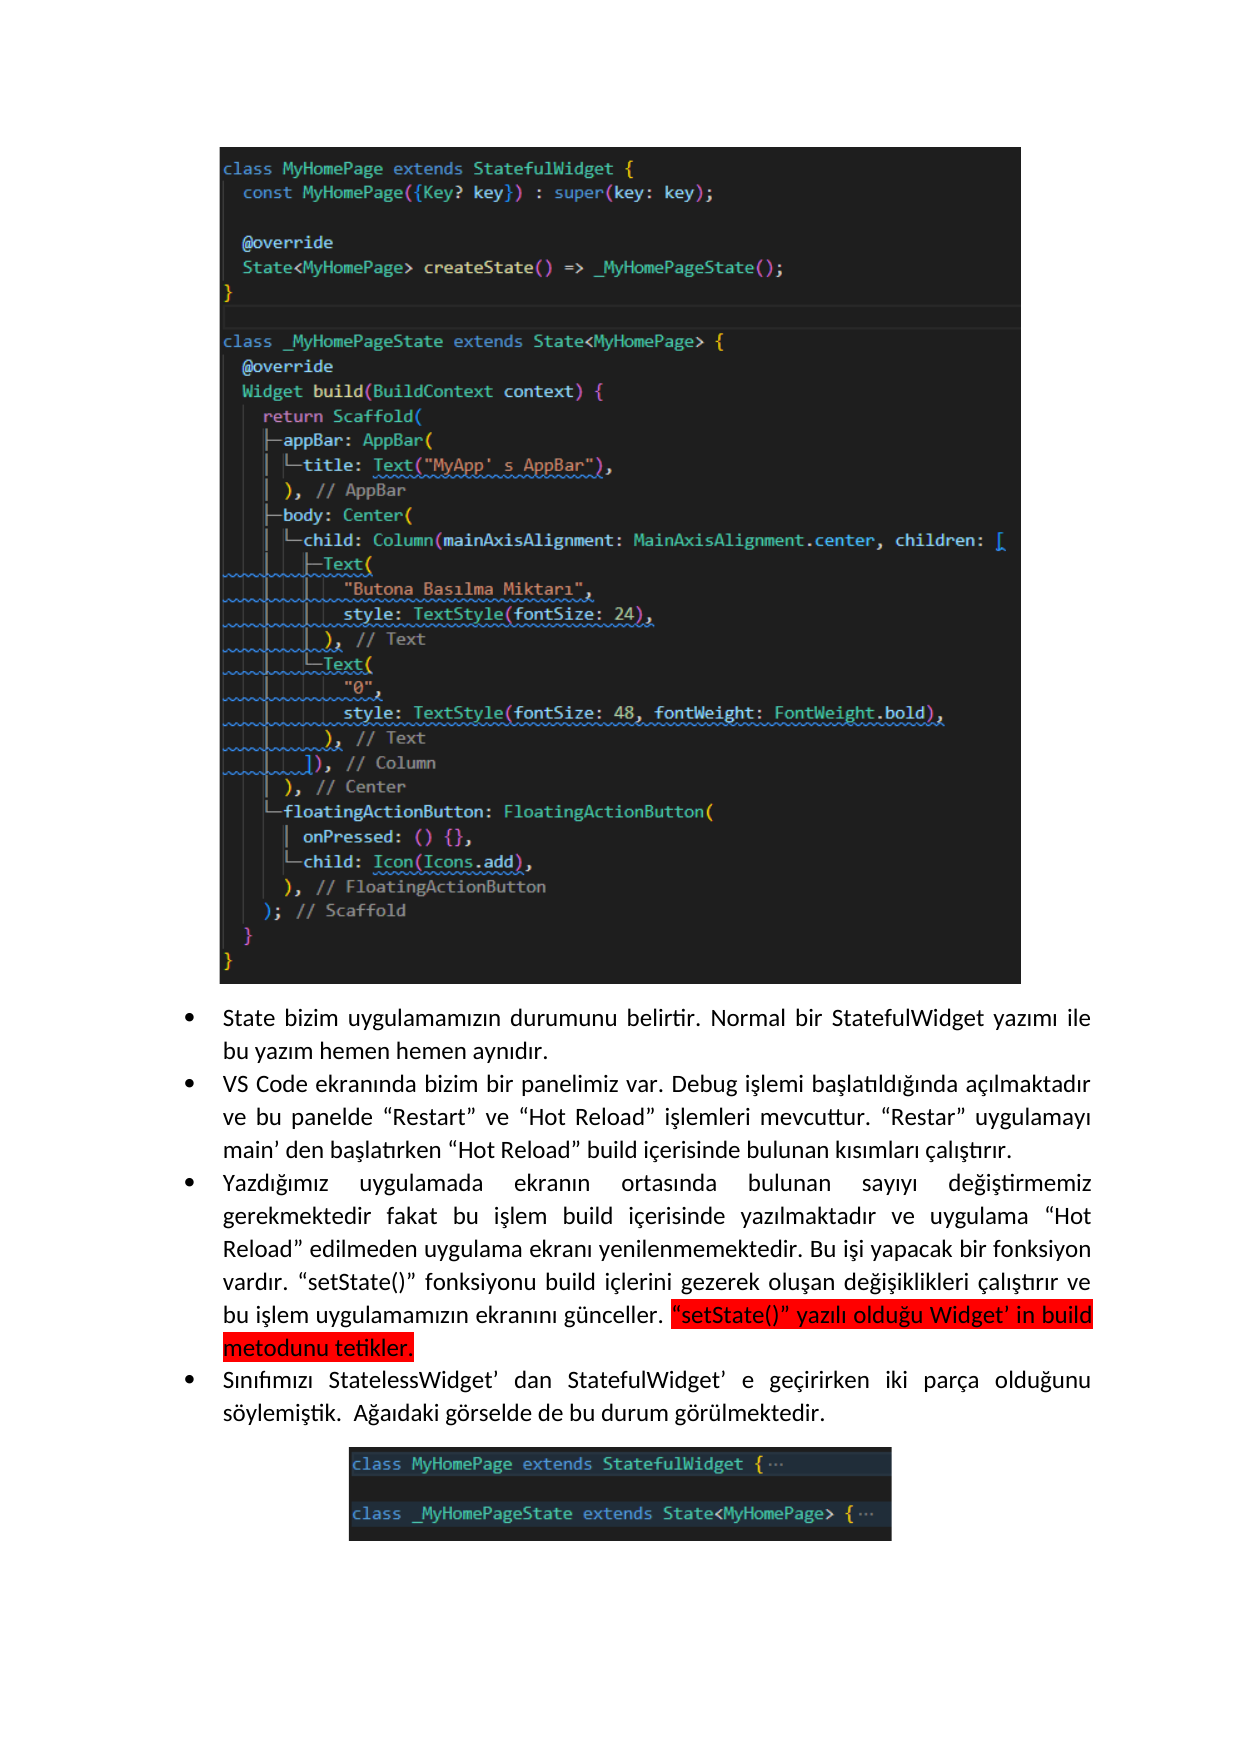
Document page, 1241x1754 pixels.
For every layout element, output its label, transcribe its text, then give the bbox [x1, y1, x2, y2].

picture [348, 1447, 892, 1541]
list VS Code ekranında bizim bir panelimiz var. Debug işlemi başlatıldığında açılmaktadır ve bu panelde “Restart” ve “Hot Reload” işlemleri mevcuttur. “Restar” uygulamayı main’ den başlatırken “Hot Reload” build içerisinde bulunan kısımları çalıştırır. [185, 1068, 1093, 1165]
list Sınıfımızı StatelessWidget’ dan StatefulWidget’ e geçirirken iki parça olduğunu söylemiştik. Ağaıdaki görselde de bu durum görülmektedir. [185, 1365, 1093, 1428]
list Yazdığımız uygulamada ekranın ortasında bulunan sayıyı değiştirmemiz gerekmektedir fakat bu işlem build içerisinde yazılmaktadır ve uygulama “Hot Reload” edilmeden uygulama ekranı yenilenmemektedir. Bu işi yapacak bir fonksiyon vardır. “setState()” fonksiyonu build içlerini gezerek oluşan değişiklikleri çalıştırır ve bu işlem uygulamamızın ekranını günceller. “setState()” yazılı olduğu Widget’ in build metodunu tetikler. [185, 1167, 1093, 1362]
list State bizim uygulamamızın durumunu belirtir. Normal bir StatefulWidget yazımı ile bu yazım hemen hemen aynıdır. [185, 1003, 1093, 1066]
picture [219, 147, 1021, 984]
